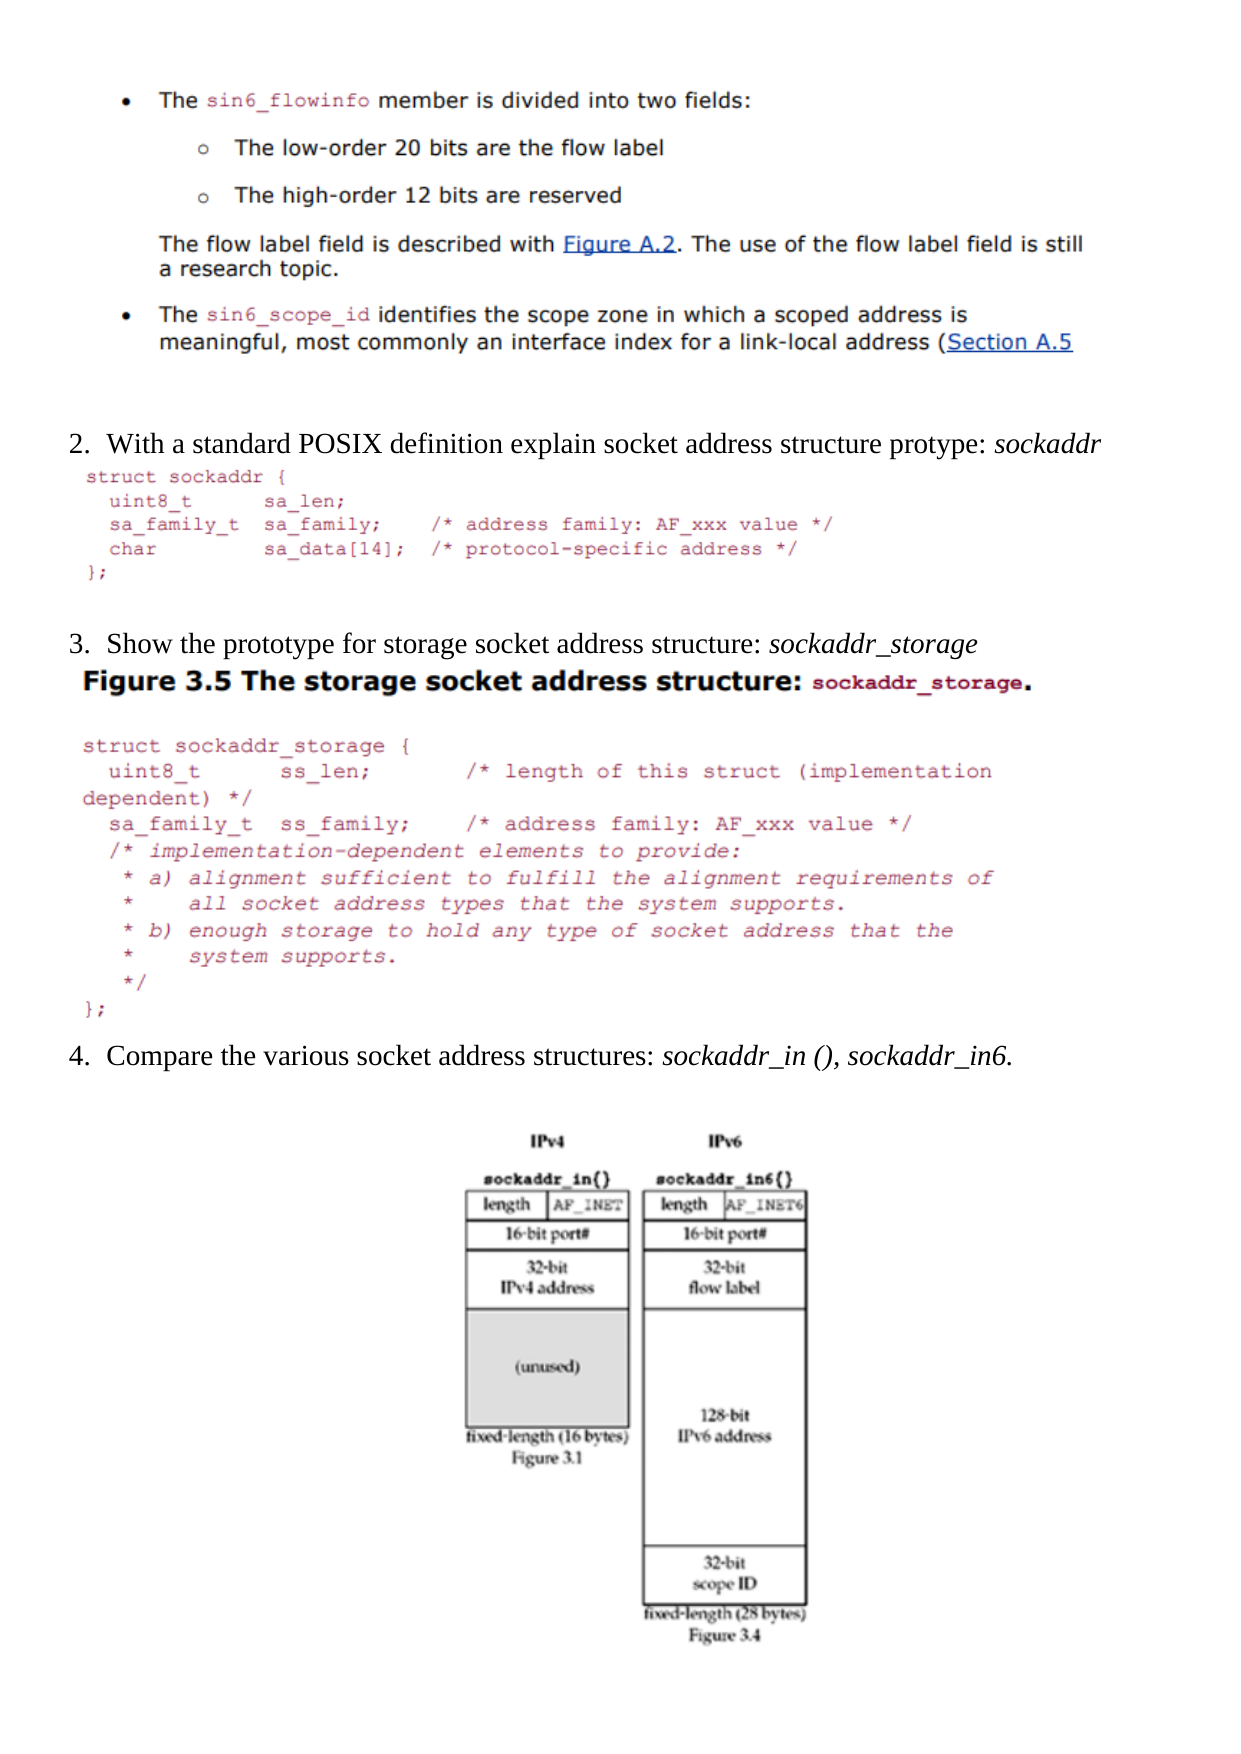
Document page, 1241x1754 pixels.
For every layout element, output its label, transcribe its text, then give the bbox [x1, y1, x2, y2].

list Compare the various socket address structures: sockaddr_in (), sockaddr_in6. [69, 1038, 1165, 1072]
picture [75, 462, 844, 594]
picture [75, 75, 1095, 361]
picture [424, 1110, 816, 1658]
picture [75, 662, 1046, 1036]
list With a standard POSIX definition explain socket address structure protype: sockaddr [69, 427, 1165, 460]
list Show the prototype for storage socket address structure: sockaddr_storage [69, 626, 1165, 660]
